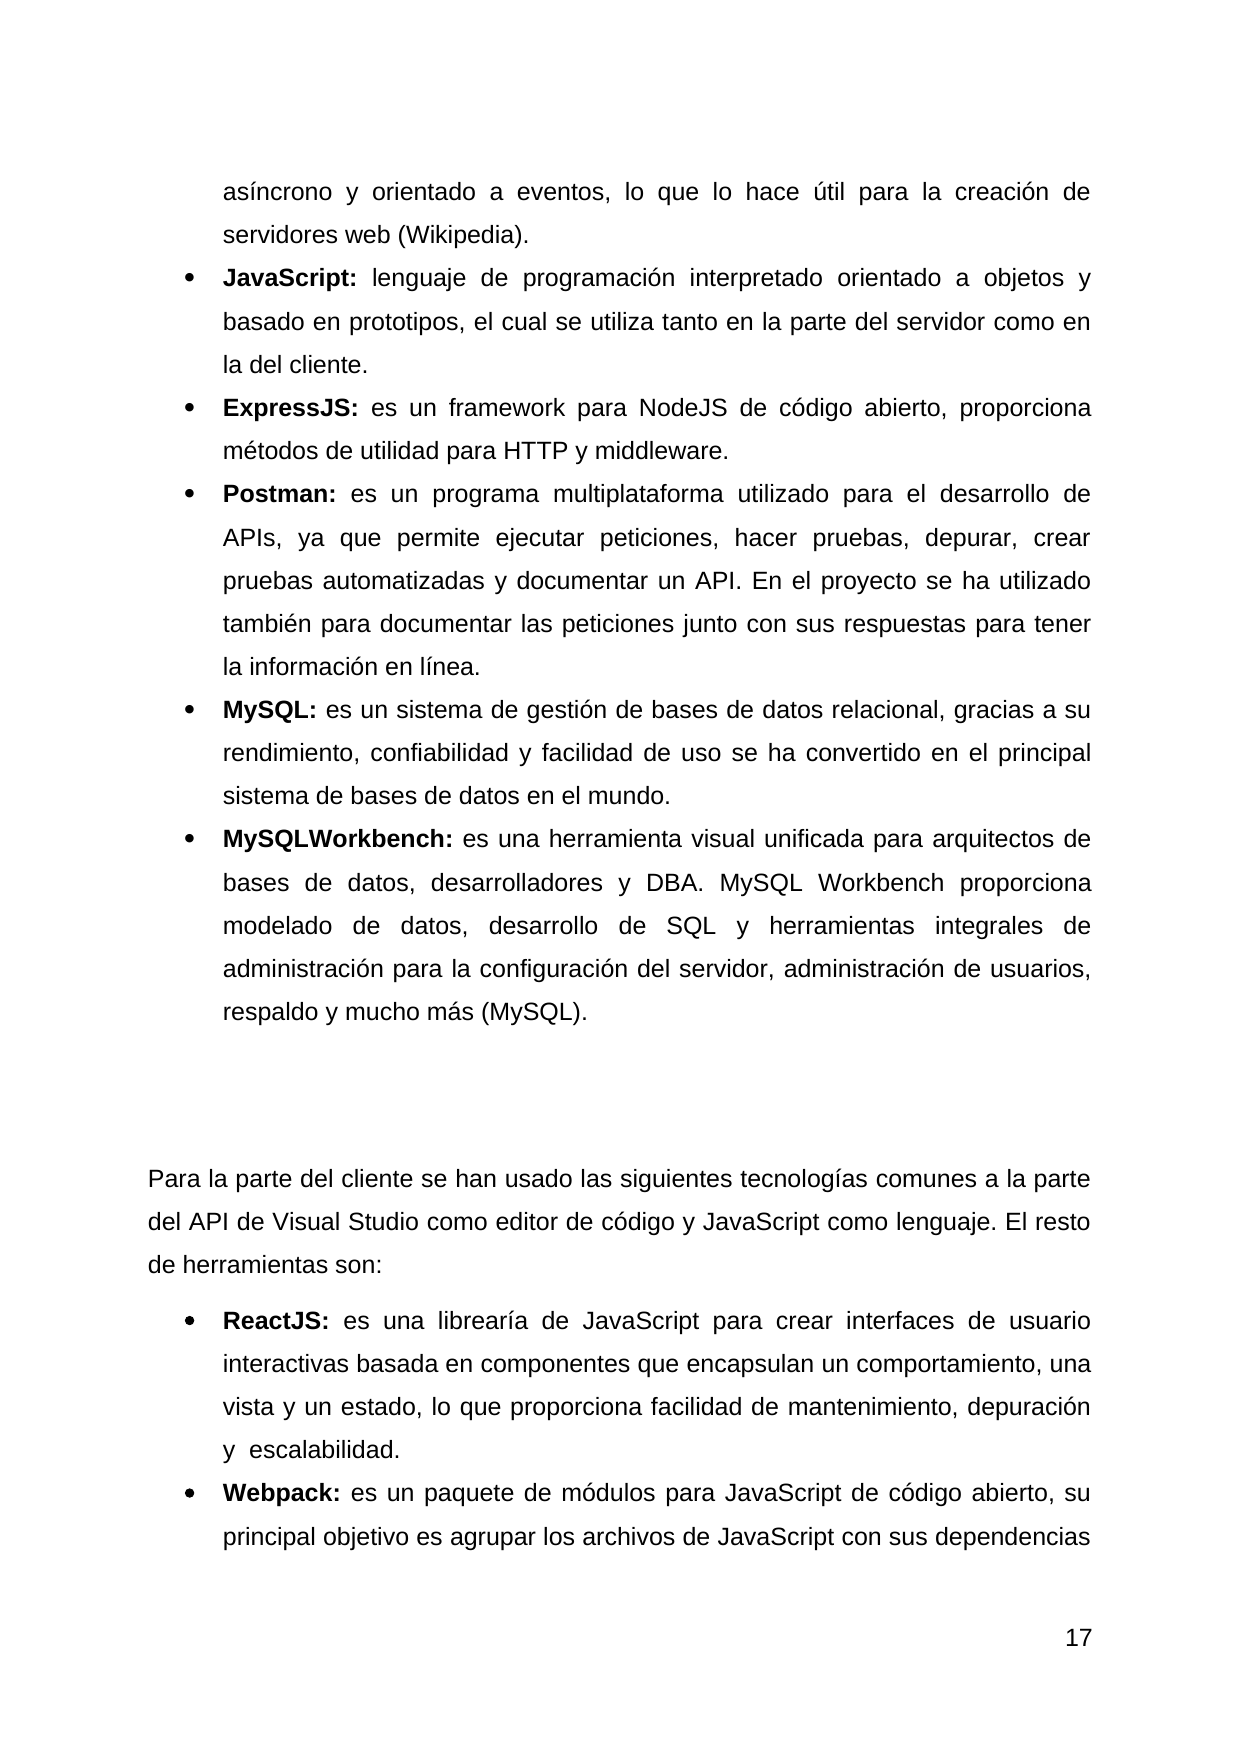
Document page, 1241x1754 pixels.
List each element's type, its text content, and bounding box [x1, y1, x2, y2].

list Postman: es un programa multiplataforma utilizado para el desarrollo de APIs, ya que permite ejecutar peticiones, hacer pruebas, depurar, crear pruebas automatizadas y documentar un API. En el proyecto se ha utilizado también para documentar las peticiones junto con sus respuestas para tener la información en línea. [185, 479, 1092, 681]
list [185, 177, 1092, 249]
list MySQLWorkbench: es una herramienta visual unificada para arquitectos de bases de datos, desarrolladores y DBA. MySQL Workbench proporciona modelado de datos, desarrollo de SQL y herramientas integrales de administración para la configuración del servidor, administración de usuarios, respaldo y mucho más (MySQL). [185, 824, 1092, 1026]
list ReactJS: es una librearía de JavaScript para crear interfaces de usuario interactivas basada en componentes que encapsulan un comportamiento, una vista y un estado, lo que proporciona facilidad de mantenimiento, depuración y escalabilidad. [185, 1306, 1092, 1464]
list MySQL: es un sistema de gestión de bases de datos relacional, gracias a su rendimiento, confiabilidad y facilidad de uso se ha convertido en el principal sistema de bases de datos en el mundo. [185, 695, 1092, 810]
list JavaScript: lenguaje de programación interpretado orientado a objetos y basado en prototipos, el cual se utiliza tanto en la parte del servidor como en la del cliente. [185, 263, 1092, 378]
list ExpressJS: es un framework para NodeJS de código abierto, proporciona métodos de utilidad para HTTP y middleware. [185, 393, 1092, 465]
text Para la parte del cliente se han usado las siguientes tecnologías comunes a la parte del API de Visual Studio como editor de código y JavaScript como lenguaje. El resto de herramientas son: [148, 1164, 1092, 1279]
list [185, 1478, 1092, 1550]
